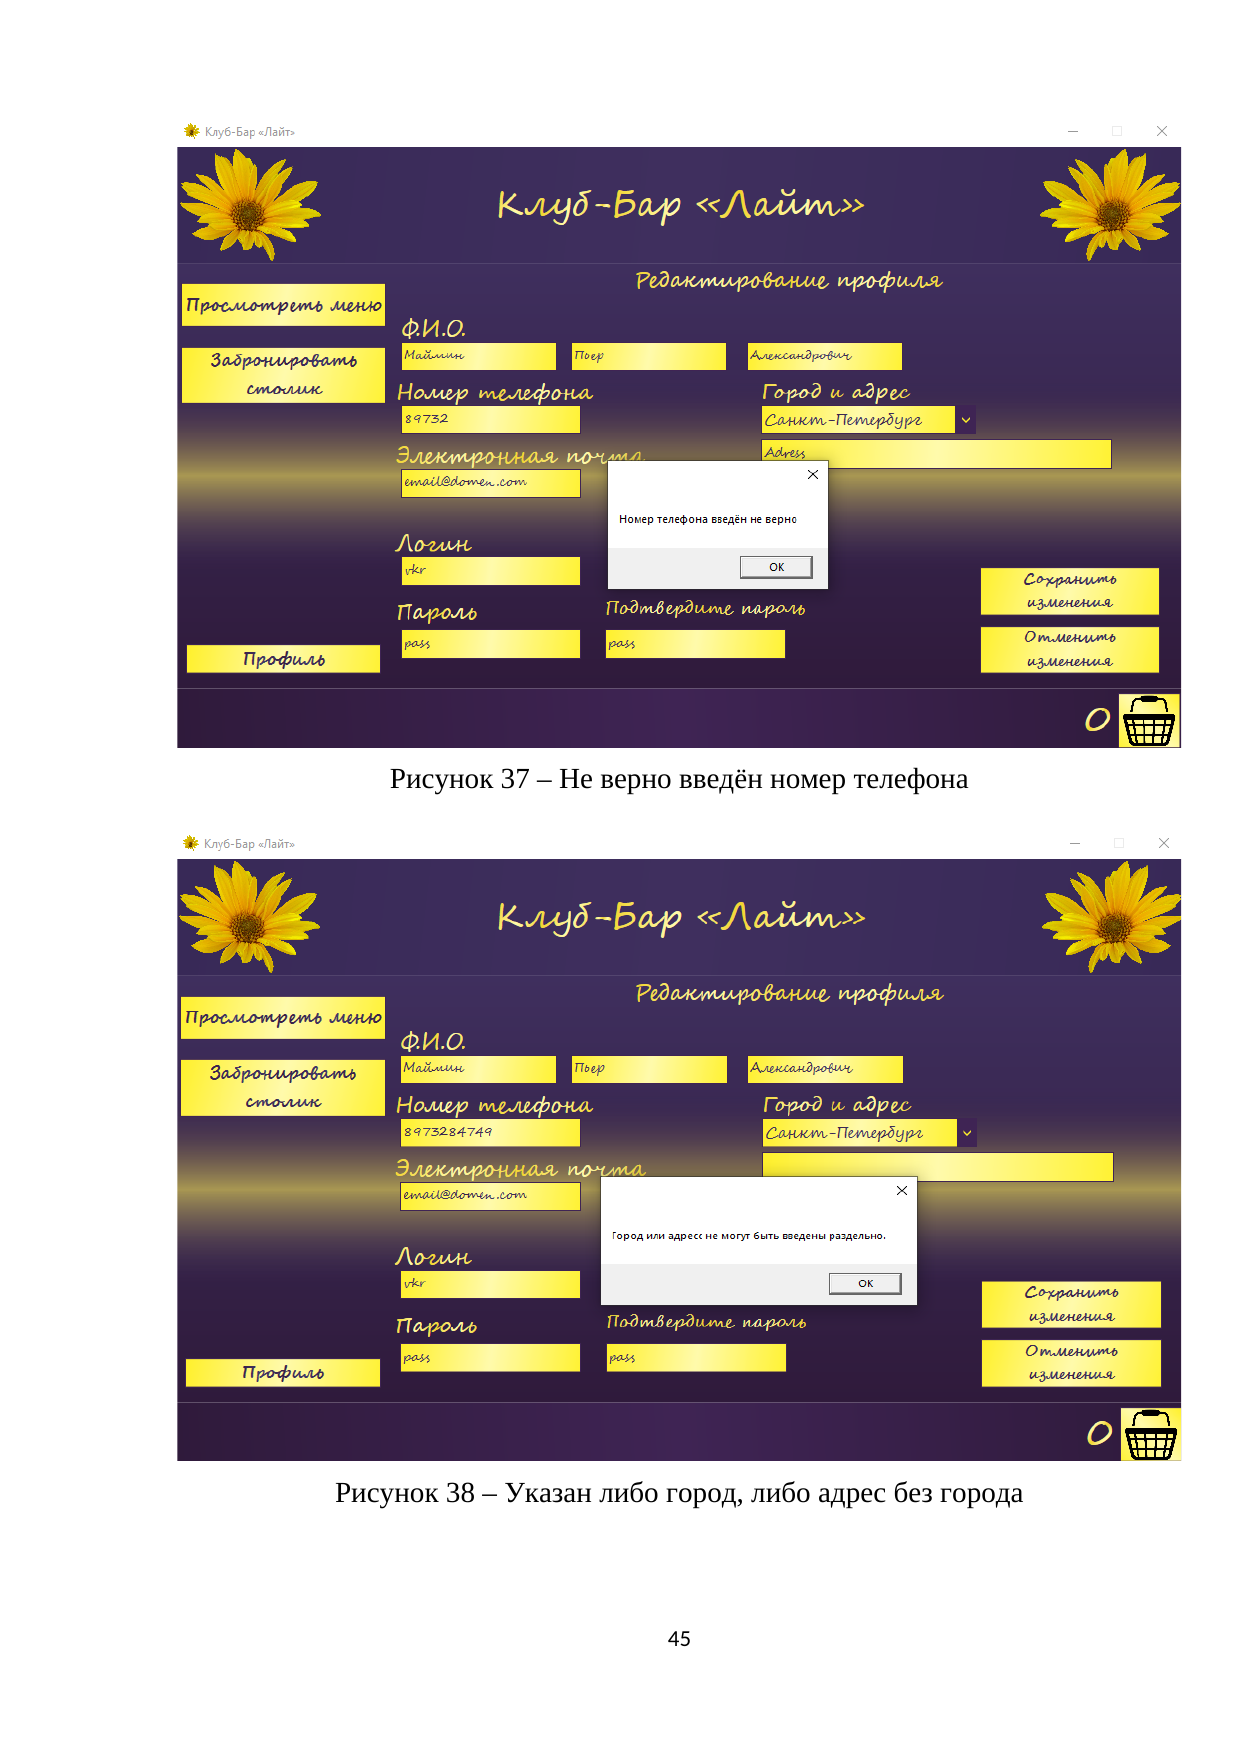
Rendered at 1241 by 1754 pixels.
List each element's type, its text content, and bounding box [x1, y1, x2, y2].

picture [177, 118, 1182, 748]
picture [177, 832, 1182, 1461]
text Рисунок 37 – Не верно введён номер телефона [177, 762, 1181, 795]
text Рисунок 38 – Указан либо город, либо адрес без города [177, 1475, 1181, 1508]
